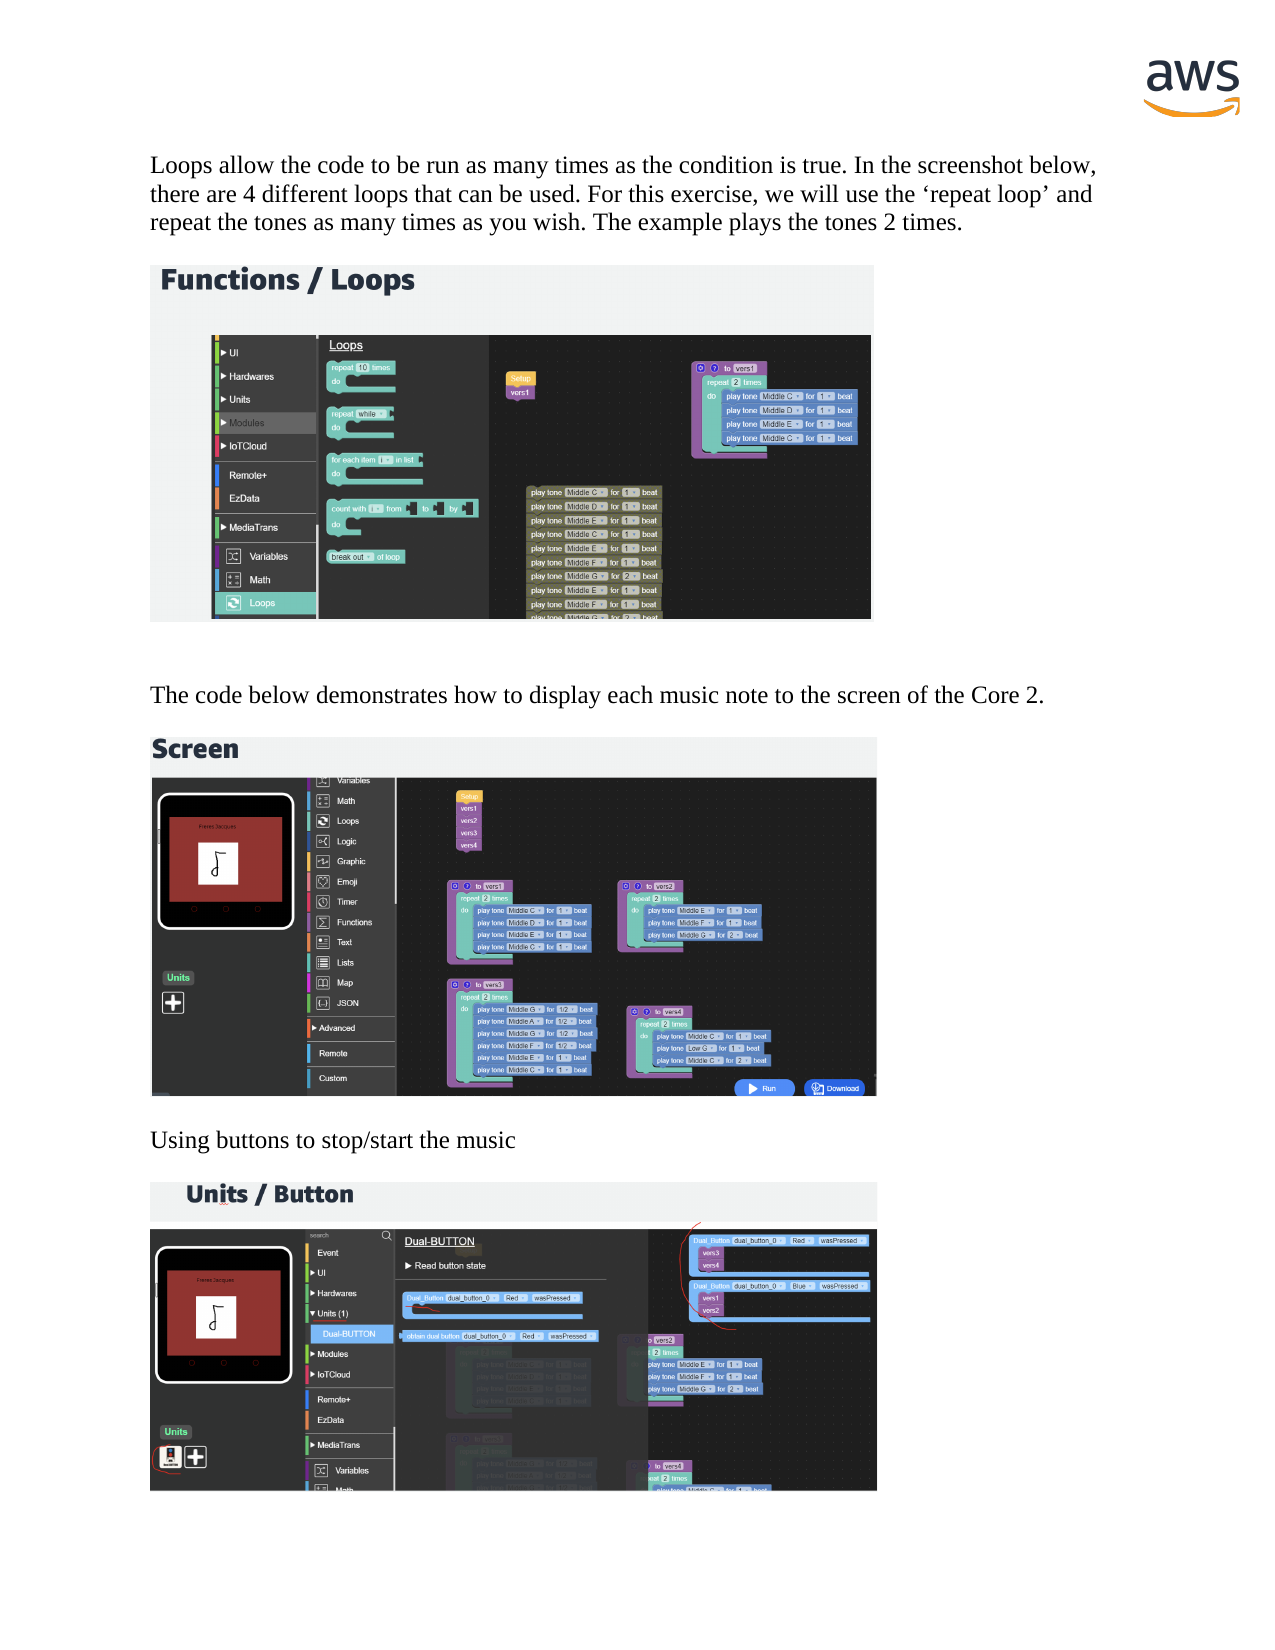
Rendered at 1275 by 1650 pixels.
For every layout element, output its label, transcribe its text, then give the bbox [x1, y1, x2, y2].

picture [1143, 60, 1240, 117]
picture [150, 265, 874, 622]
picture [150, 737, 878, 1097]
text Loops allow the code to be run as many times as the condition is true. In the screenshot below, there are 4 different loops that can be used. For this exercise, we will use the ‘repeat loop’ and repeat the tones as many times as you wish. The example plays the tones 2 times. [150, 150, 1125, 236]
text Using buttons to stop/start the music [150, 1125, 1125, 1154]
text The code below demonstrates how to display each music note to the screen of the Core 2. [150, 680, 1125, 709]
picture [150, 1182, 878, 1492]
